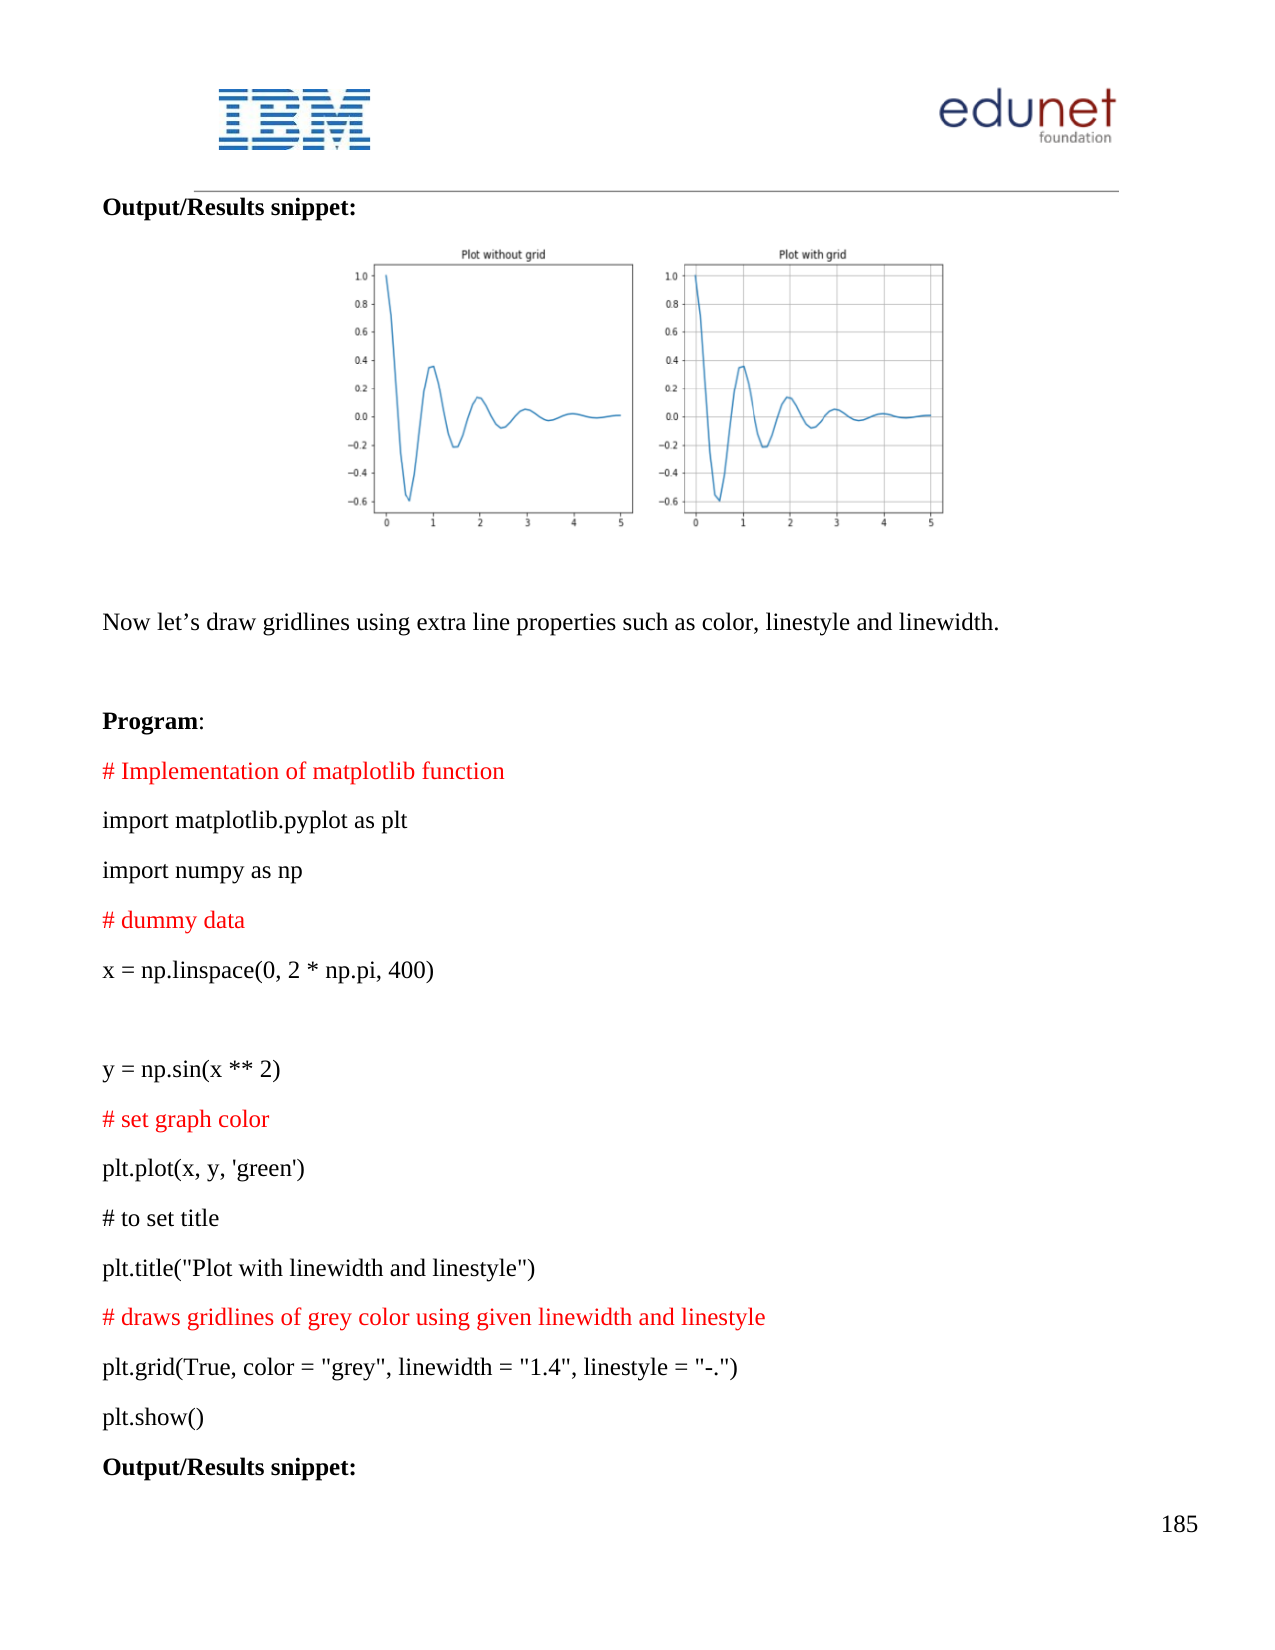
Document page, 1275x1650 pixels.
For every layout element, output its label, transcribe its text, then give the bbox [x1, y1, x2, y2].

text plt.plot(x, y, 'green') [102, 1153, 1198, 1182]
text import matplotlib.pyplot as plt [102, 806, 1198, 834]
text Output/Results snippet: [102, 192, 1198, 220]
text # draws gridlines of grey color using given linewidth and linestyle [102, 1302, 1198, 1331]
text # Implementation of matplotlib function [102, 756, 1198, 785]
text import numpy as np [102, 855, 1198, 884]
text # dummy data [102, 905, 1198, 934]
text Program: [102, 706, 1198, 735]
picture [937, 78, 1121, 150]
picture [338, 241, 962, 537]
picture [218, 89, 371, 150]
text y = np.sin(x ** 2) [102, 1054, 1198, 1083]
text plt.show() [102, 1402, 1198, 1431]
text # set graph color [102, 1104, 1198, 1132]
text x = np.linspace(0, 2 * np.pi, 400) [102, 955, 1198, 983]
text Output/Results snippet: [102, 1452, 1198, 1480]
text plt.grid(True, color = "grey", linewidth = "1.4", linestyle = "-.") [102, 1352, 1198, 1381]
text # to set title [102, 1203, 1198, 1232]
text Now let’s draw gridlines using extra line properties such as color, linestyle and linewidth. [102, 607, 1198, 636]
text plt.title("Plot with linewidth and linestyle") [102, 1253, 1198, 1282]
